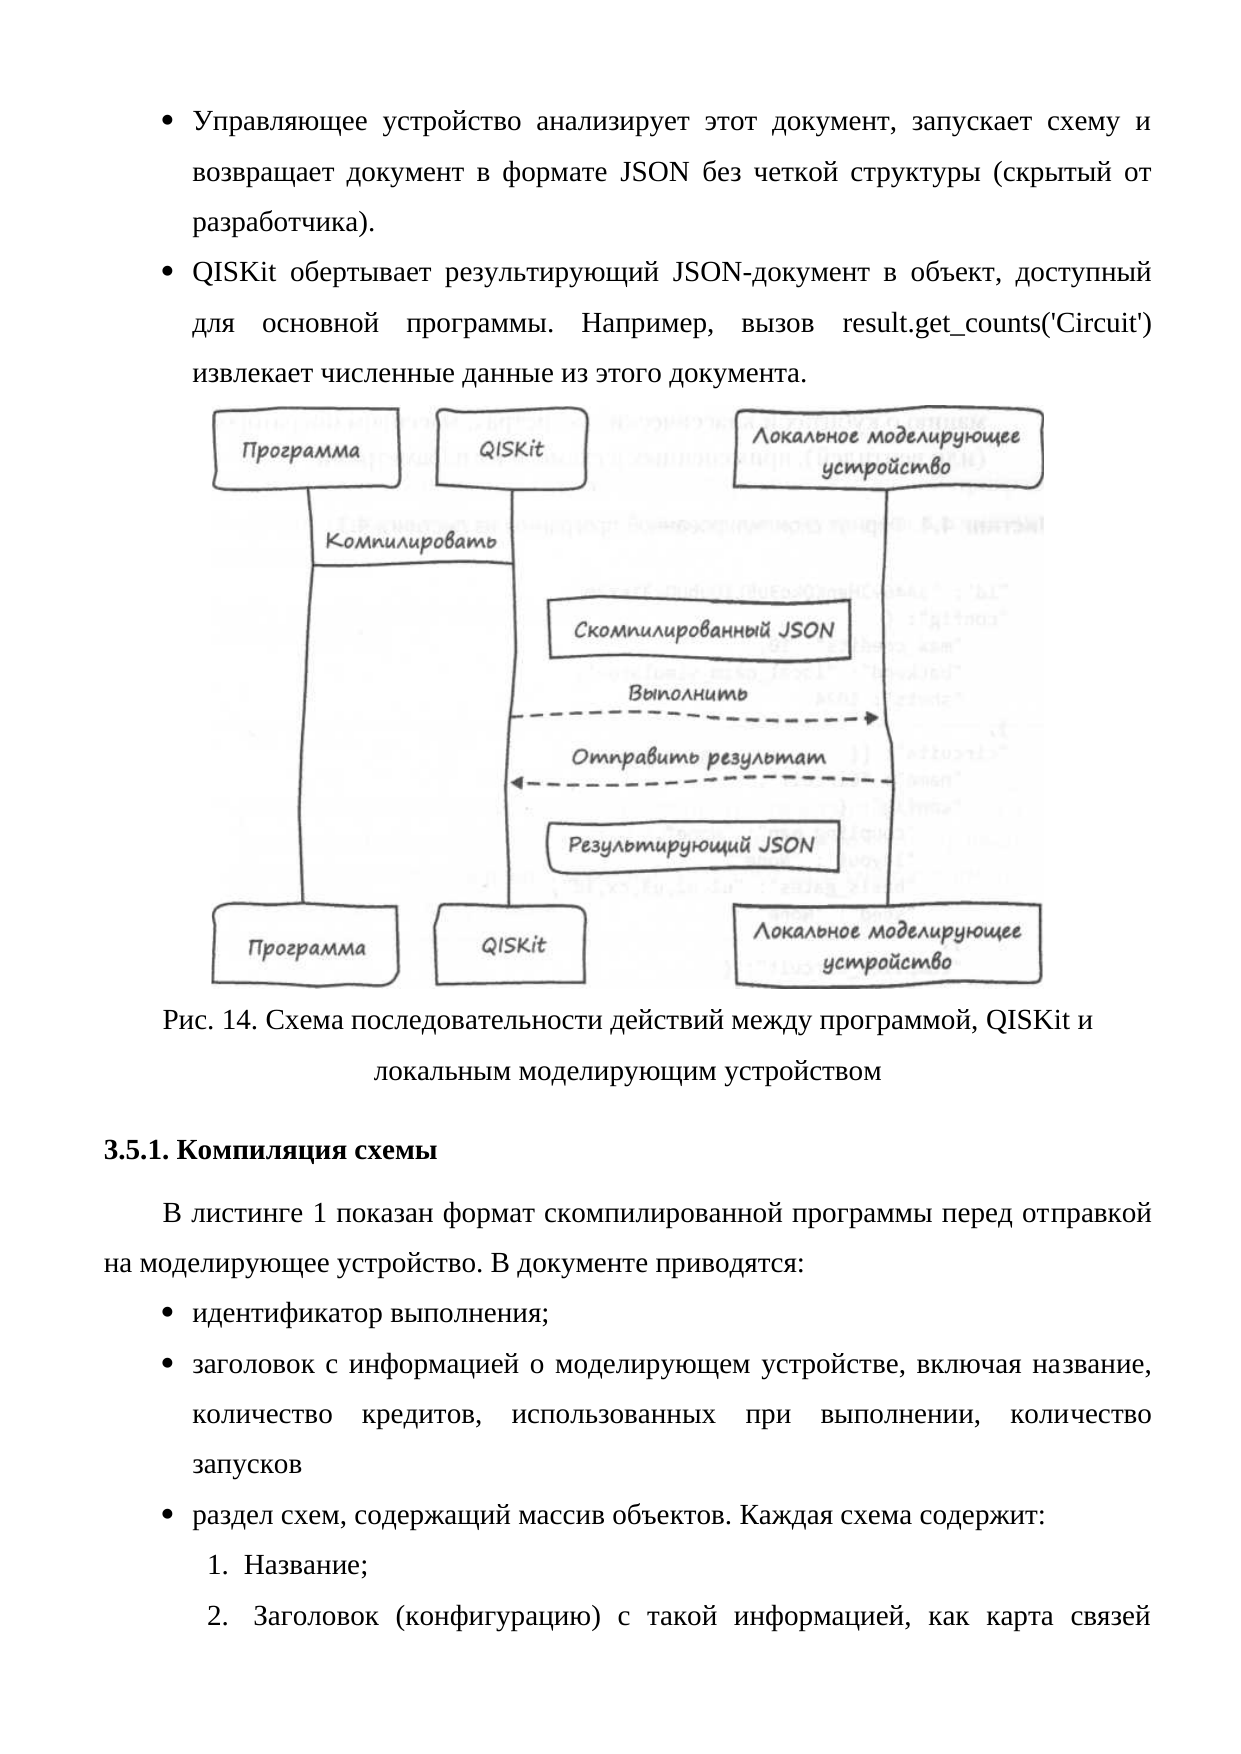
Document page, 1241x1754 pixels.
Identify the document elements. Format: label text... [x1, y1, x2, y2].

subtitle 3.5.1. Компиляция схемы [103, 1132, 1152, 1166]
list QISKit обертывает результирующий JSON-документ в объект, доступный для основной программы. Например, вызов result.get_counts('Circuit') извлекает численные данные из этого документа. [162, 254, 1152, 389]
text Рис. 14. Схема последовательности действий между программой, QISKit и локальным моделирующим устройством [103, 1002, 1152, 1086]
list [207, 1598, 1152, 1631]
text В листинге 1 показан формат скомпилированной программы перед отправкой на моделирующее устройство. В документе приводятся: [103, 1195, 1152, 1279]
picture [211, 405, 1044, 989]
list Название; [207, 1547, 1152, 1581]
list Управляющее устройство анализирует этот документ, запускает схему и возвращает документ в формате JSON без четкой структуры (скрытый от разработчика). [162, 103, 1152, 238]
list раздел схем, содержащий массив объектов. Каждая схема содержит: [162, 1497, 1152, 1531]
list заголовок с информацией о моделирующем устройстве, включая название, количество кредитов, использованных при выполнении, количество запусков [162, 1346, 1152, 1480]
list идентификатор выполнения; [162, 1295, 1152, 1329]
